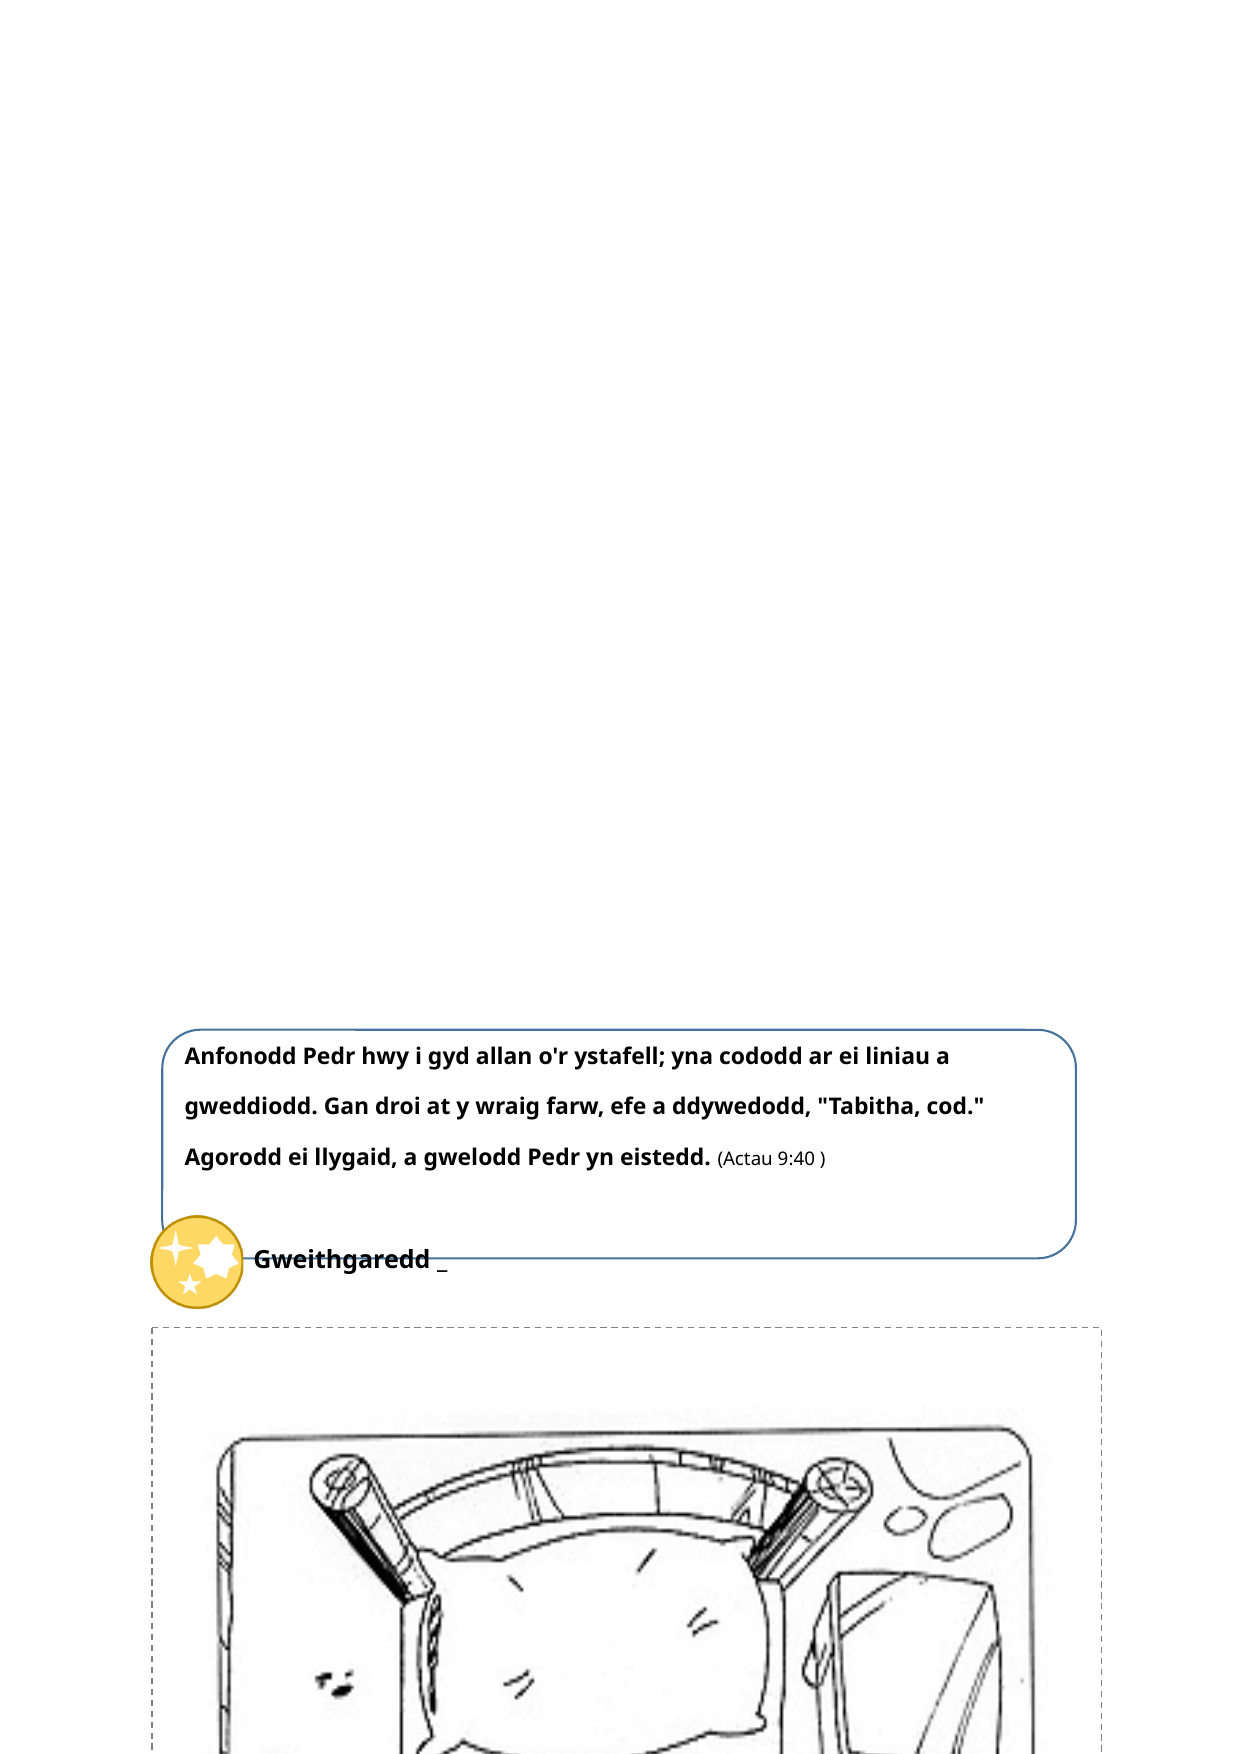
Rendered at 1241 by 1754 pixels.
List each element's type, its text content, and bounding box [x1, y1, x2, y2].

text Gweithgaredd _ [244, 1241, 1090, 1275]
picture [152, 1328, 1101, 1754]
picture [150, 1215, 244, 1309]
text gweddiodd. Gan droi at y wraig farw, efe a ddywedodd, "Tabitha, cod." [150, 1090, 1090, 1121]
text Agorodd ei llygaid, a gwelodd Pedr yn eistedd. (Actau 9:40 ) [150, 1141, 1090, 1172]
text Anfonodd Pedr hwy i gyd allan o'r ystafell; yna cododd ar ei liniau a [150, 1040, 1090, 1071]
